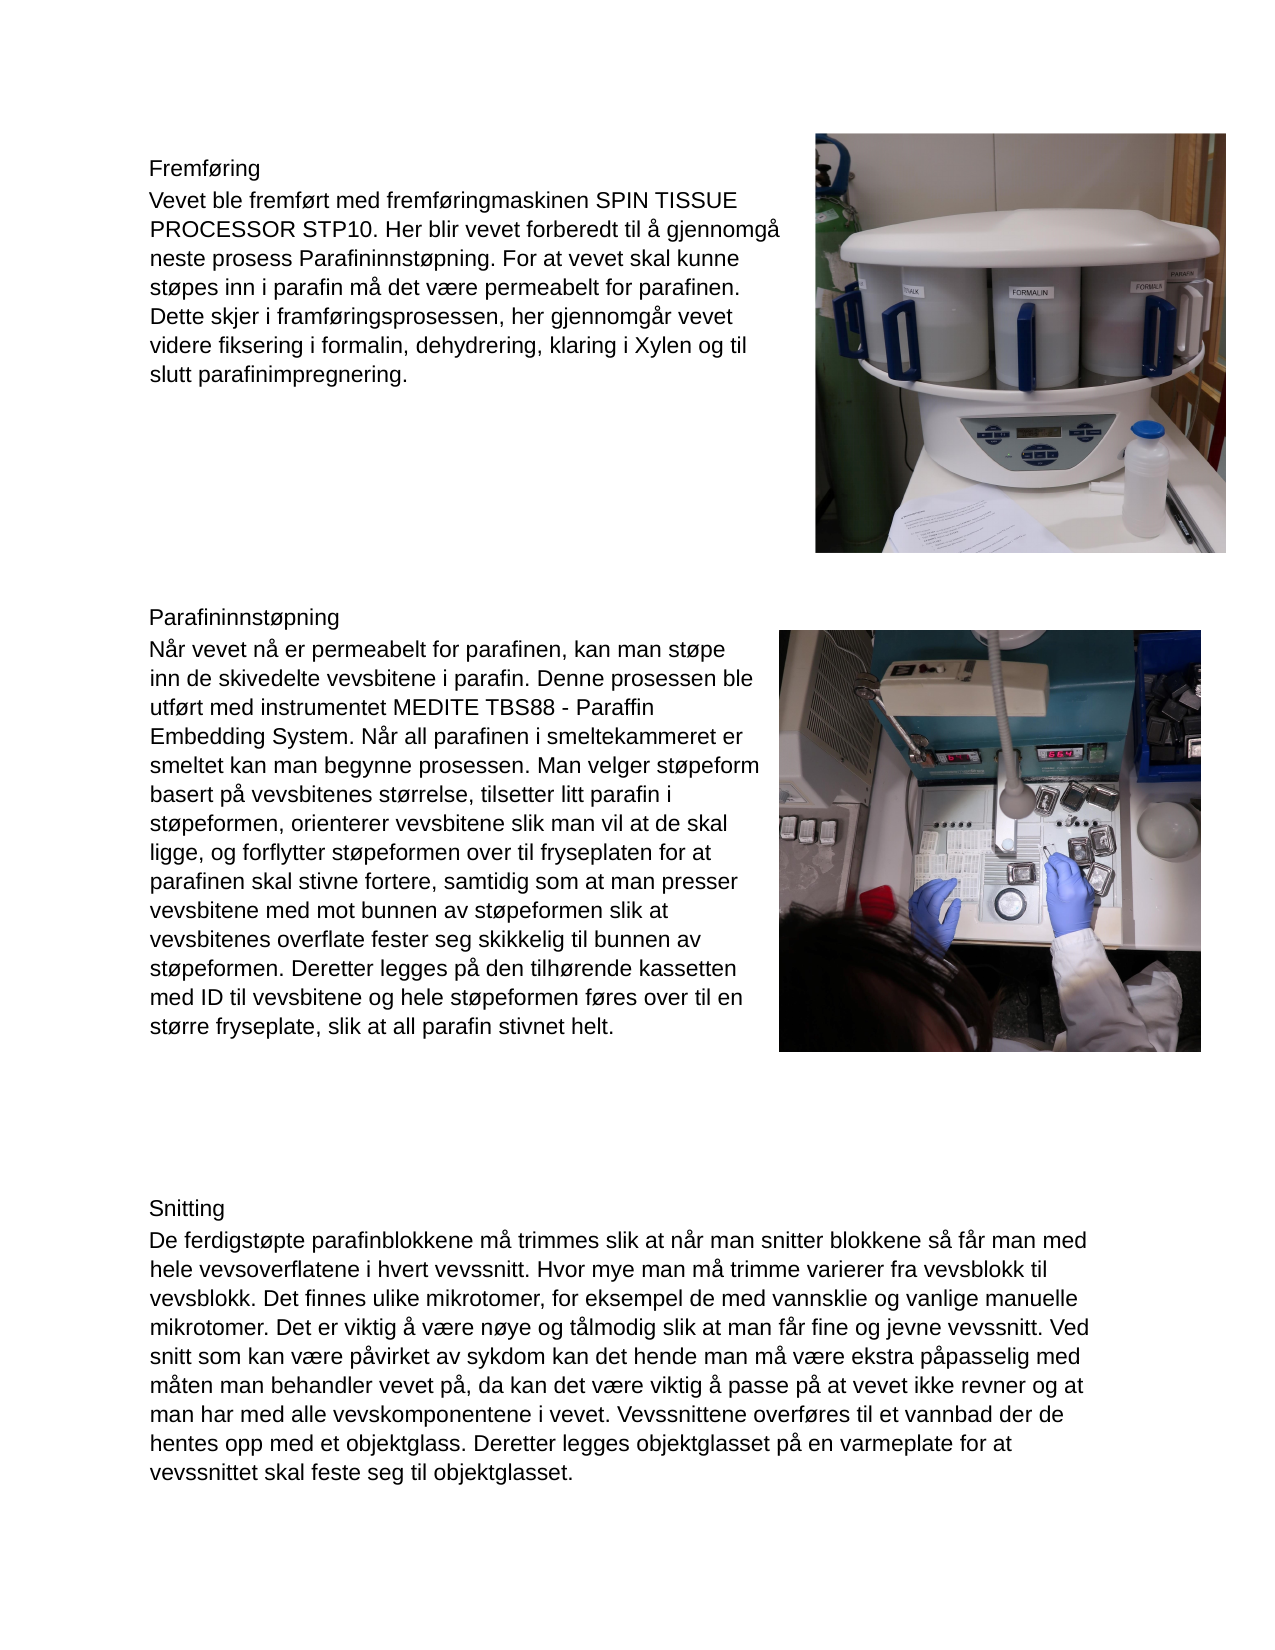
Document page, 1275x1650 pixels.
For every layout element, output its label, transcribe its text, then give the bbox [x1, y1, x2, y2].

picture [816, 134, 1226, 553]
text Fremføring [148, 155, 815, 181]
text De ferdigstøpte parafinblokkene må trimmes slik at når man snitter blokkene så får man med hele vevsoverflatene i hvert vevssnitt. Hvor mye man må trimme varierer fra vevsblokk til vevsblokk. Det finnes ulike mikrotomer, for eksempel de med vannsklie og vanlige manuelle mikrotomer. Det er viktig å være nøye og tålmodig slik at man får fine og jevne vevssnitt. Ved snitt som kan være påvirket av sykdom kan det hende man må være ekstra påpasselig med måten man behandler vevet på, da kan det være viktig å passe på at vevet ikke revner og at man har med alle vevskomponentene i vevet. Vevssnittene overføres til et vannbad der de hentes opp med et objektglass. Deretter legges objektglasset på en varmeplate for at vevssnittet skal feste seg til objektglasset. [148, 1227, 1121, 1485]
text Når vevet nå er permeabelt for parafinen, kan man støpe inn de skivedelte vevsbitene i parafin. Denne prosessen ble utført med instrumentet MEDITE TBS88 - Paraffin Embedding System. Når all parafinen i smeltekammeret er smeltet kan man begynne prosessen. Man velger støpeform basert på vevsbitenes størrelse, tilsetter litt parafin i støpeformen, orienterer vevsbitene slik man vil at de skal ligge, og forflytter støpeformen over til fryseplaten for at parafinen skal stivne fortere, samtidig som at man presser vevsbitene med mot bunnen av støpeformen slik at vevsbitenes overflate fester seg skikkelig til bunnen av støpeformen. Deretter legges på den tilhørende kassetten med ID til vevsbitene og hele støpeformen føres over til en større fryseplate, slik at all parafin stivnet helt. [148, 636, 779, 1039]
text Parafininnstøpning [148, 604, 1121, 630]
picture [779, 630, 1201, 1052]
text Snitting [148, 1194, 1121, 1221]
text Vevet ble fremført med fremføringmaskinen SPIN TISSUE PROCESSOR STP10. Her blir vevet forberedt til å gjennomgå neste prosess Parafininnstøpning. For at vevet skal kunne støpes inn i parafin må det være permeabelt for parafinen. Dette skjer i framføringsprosessen, her gjennomgår vevet videre fiksering i formalin, dehydrering, klaring i Xylen og til slutt parafinimpregnering. [148, 187, 815, 387]
